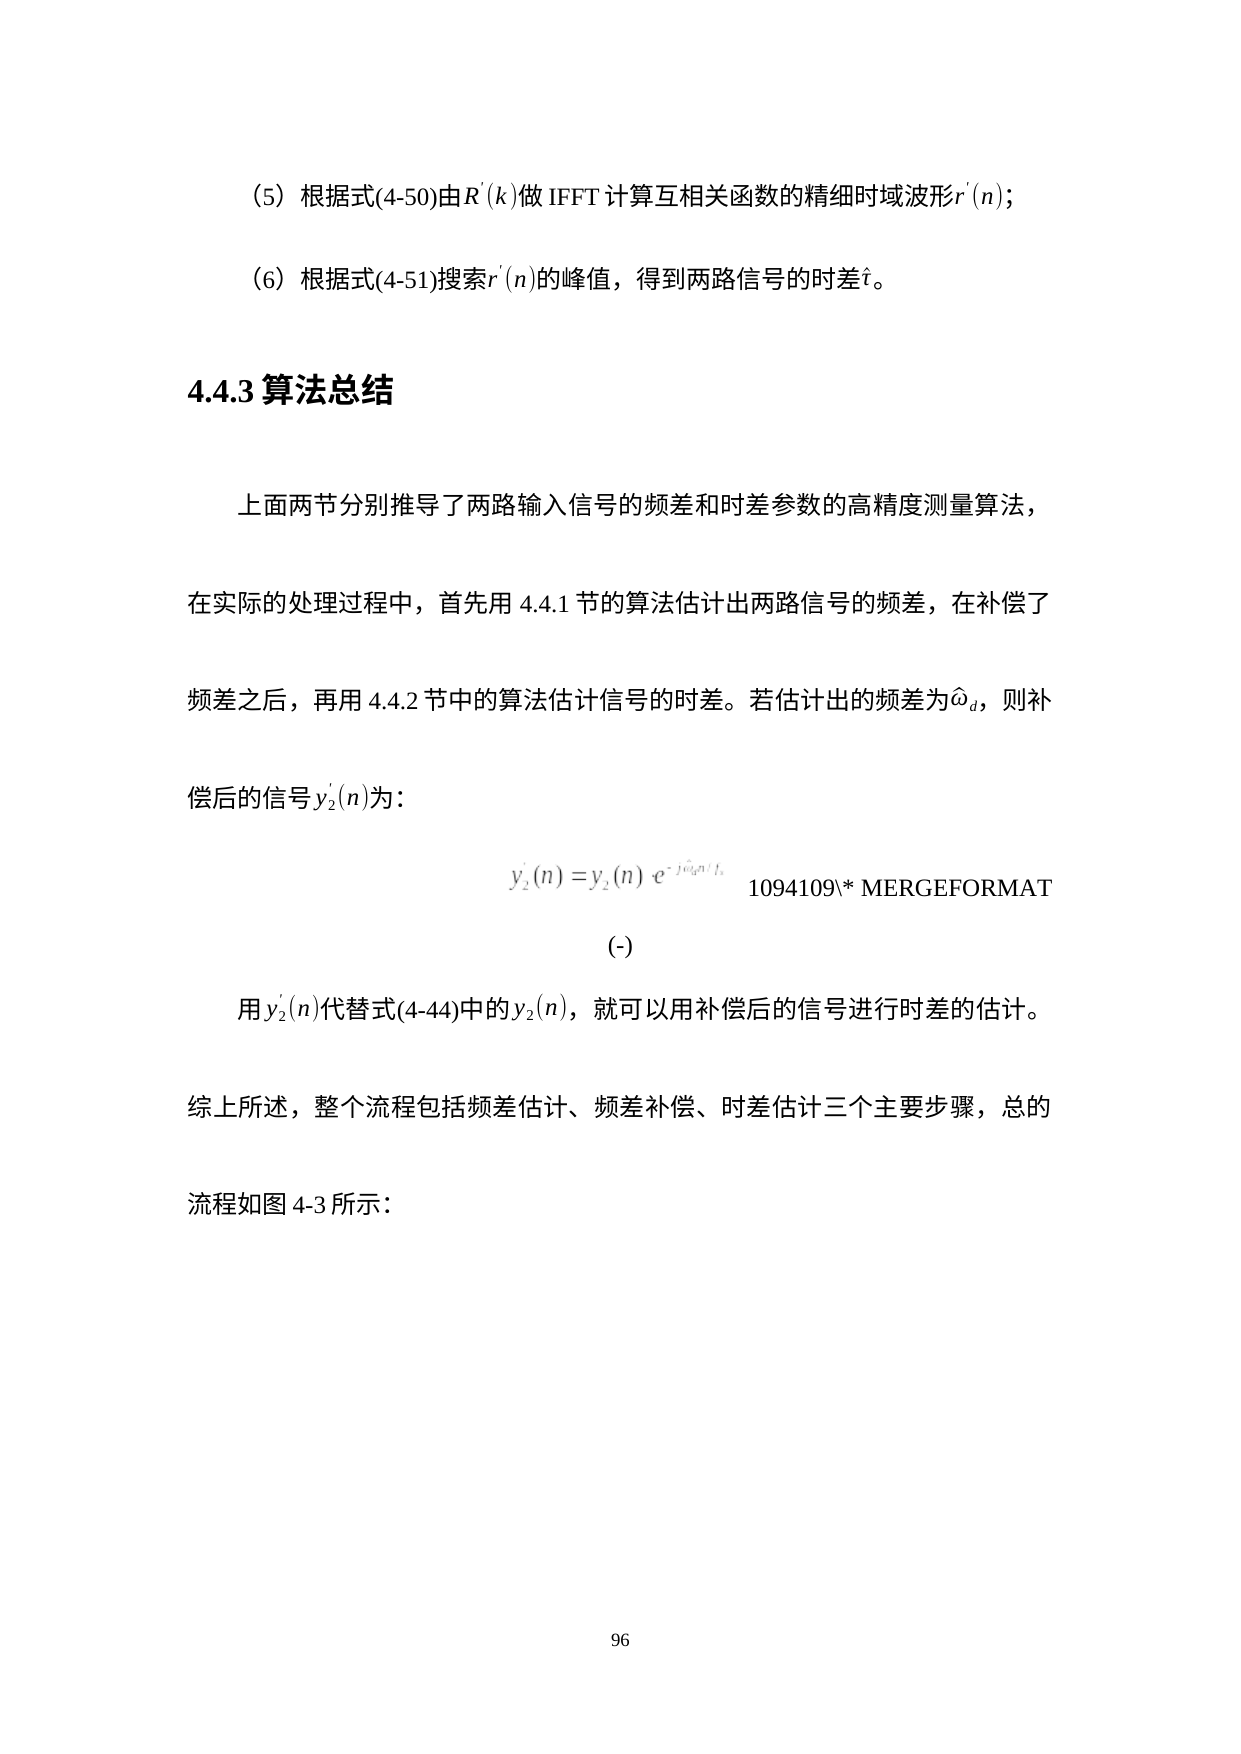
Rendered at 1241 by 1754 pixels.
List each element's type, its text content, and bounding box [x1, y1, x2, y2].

text 用代替式(4-44)中的，就可以用补偿后的信号进行时差的估计。综上所述，整个流程包括频差估计、频差补偿、时差估计三个主要步骤，总的流程如图4-3所示： [187, 975, 1053, 1235]
text （5）根据式(4-50)由做IFFT计算互相关函数的精细时域波形； [187, 162, 1053, 227]
text （6）根据式(4-51)搜索的峰值，得到两路信号的时差。 [187, 245, 1053, 310]
subtitle 4.4.3算法总结 [187, 355, 1053, 420]
text 上面两节分别推导了两路输入信号的频差和时差参数的高精度测量算法，在实际的处理过程中，首先用4.4.1节的算法估计出两路信号的频差，在补偿了频差之后，再用4.4.2节中的算法估计信号的时差。若估计出的频差为，则补偿后的信号为： [187, 471, 1053, 829]
